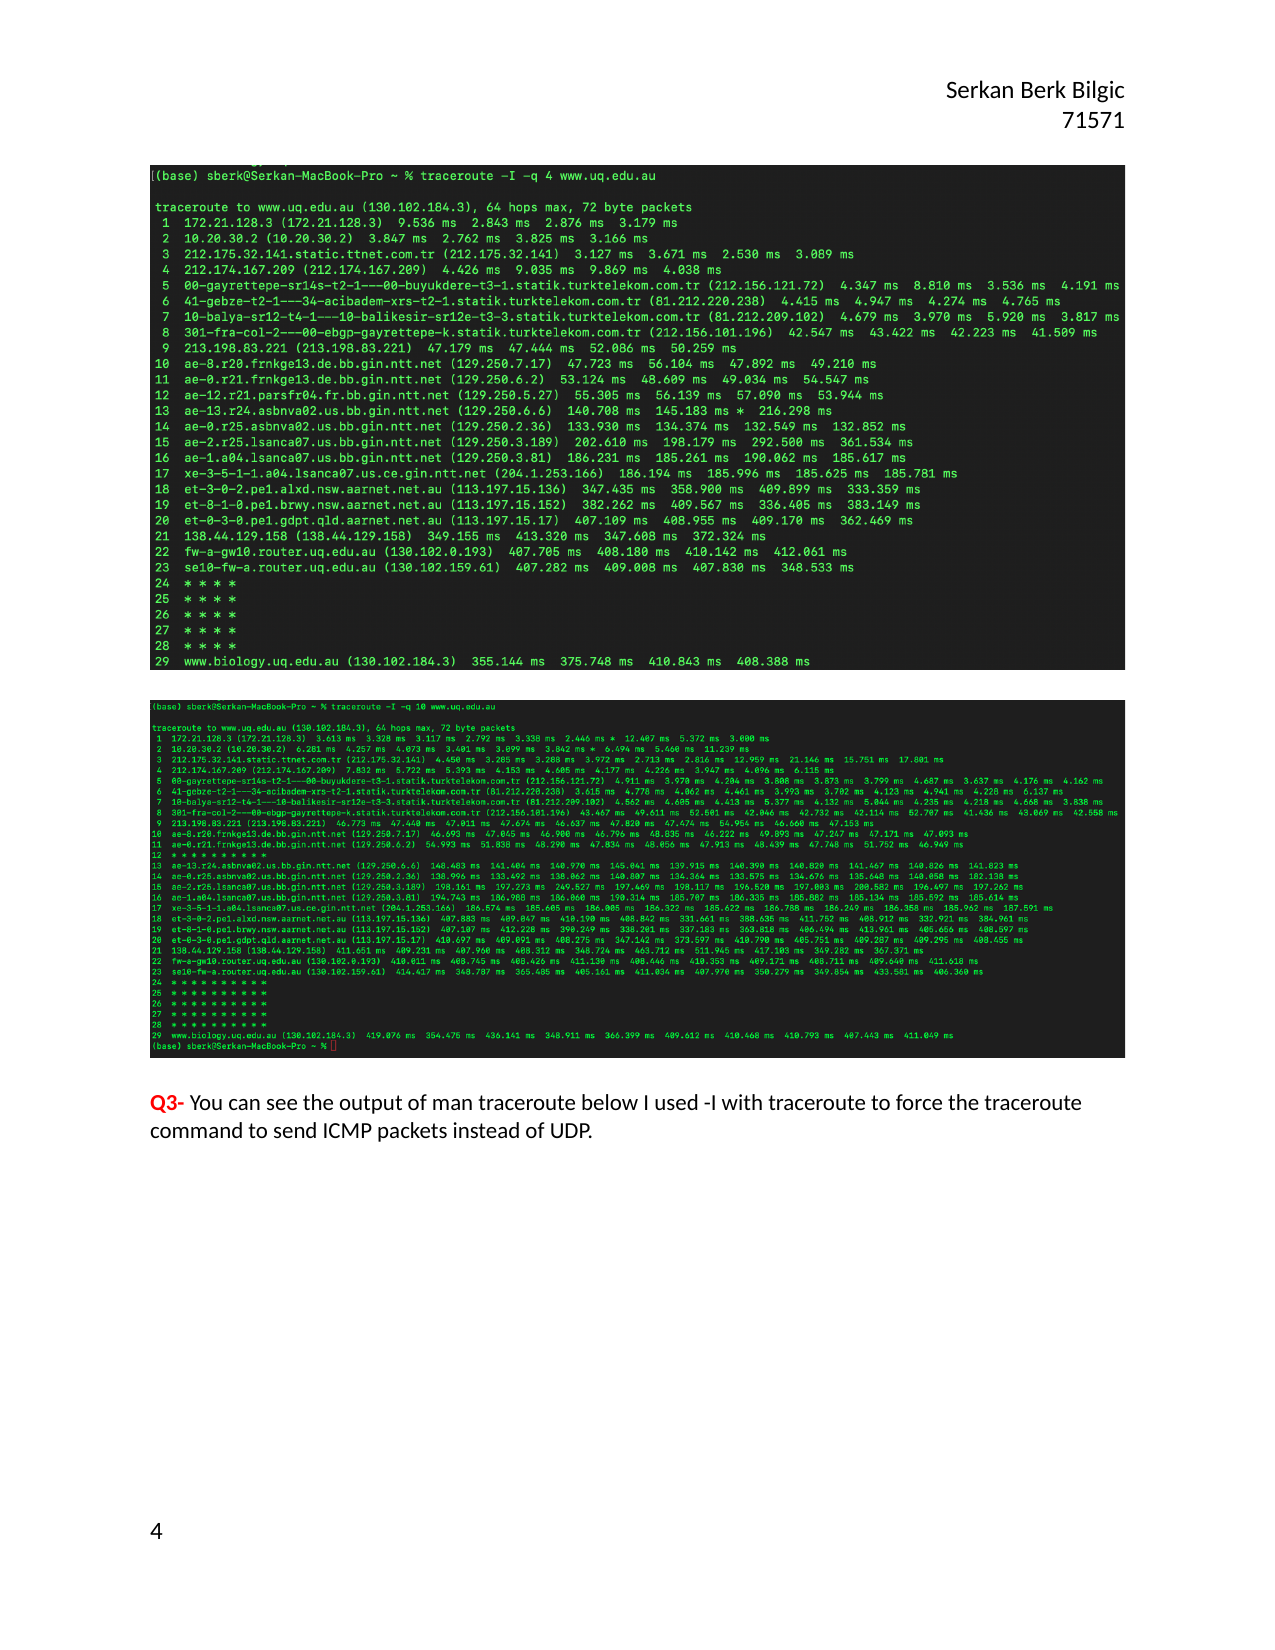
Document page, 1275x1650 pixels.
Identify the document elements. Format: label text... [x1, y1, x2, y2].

picture [150, 165, 1125, 670]
picture [150, 700, 1125, 1058]
text Q3- You can see the output of man traceroute below I used -I with traceroute to force the traceroute command to send ICMP packets instead of UDP. [150, 1088, 1125, 1144]
